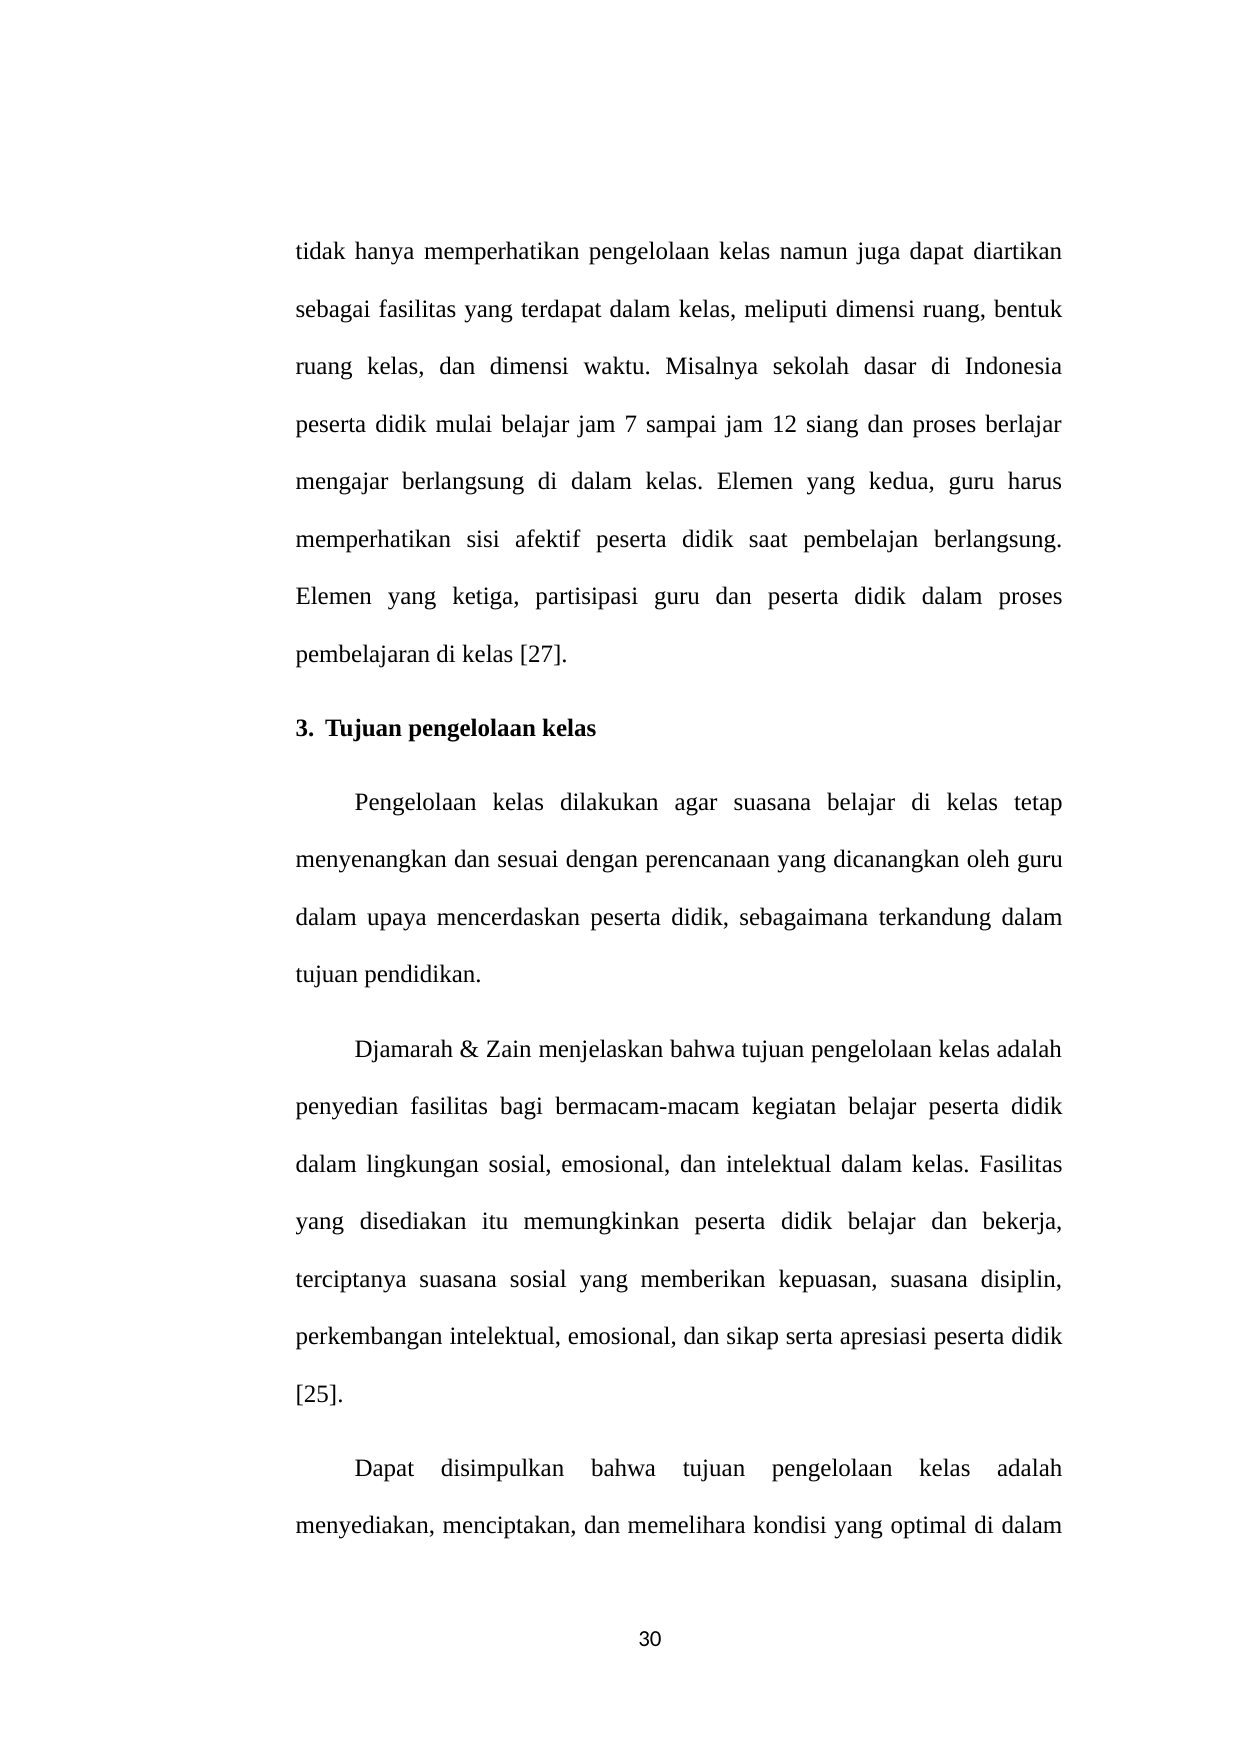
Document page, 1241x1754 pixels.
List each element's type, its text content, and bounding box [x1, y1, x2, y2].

text Pengelolaan kelas dilakukan agar suasana belajar di kelas tetap menyenangkan dan sesuai dengan perencanaan yang dicanangkan oleh guru dalam upaya mencerdaskan peserta didik, sebagaimana terkandung dalam tujuan pendidikan. [295, 787, 1063, 988]
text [295, 1453, 1063, 1539]
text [295, 236, 1063, 667]
list Tujuan pengelolaan kelas [295, 713, 1063, 742]
text Djamarah & Zain menjelaskan bahwa tujuan pengelolaan kelas adalah penyedian fasilitas bagi bermacam-macam kegiatan belajar peserta didik dalam lingkungan sosial, emosional, dan intelektual dalam kelas. Fasilitas yang disediakan itu memungkinkan peserta didik belajar dan bekerja, terciptanya suasana sosial yang memberikan kepuasan, suasana disiplin, perkembangan intelektual, emosional, dan sikap serta apresiasi peserta didik [25]. [295, 1034, 1063, 1407]
